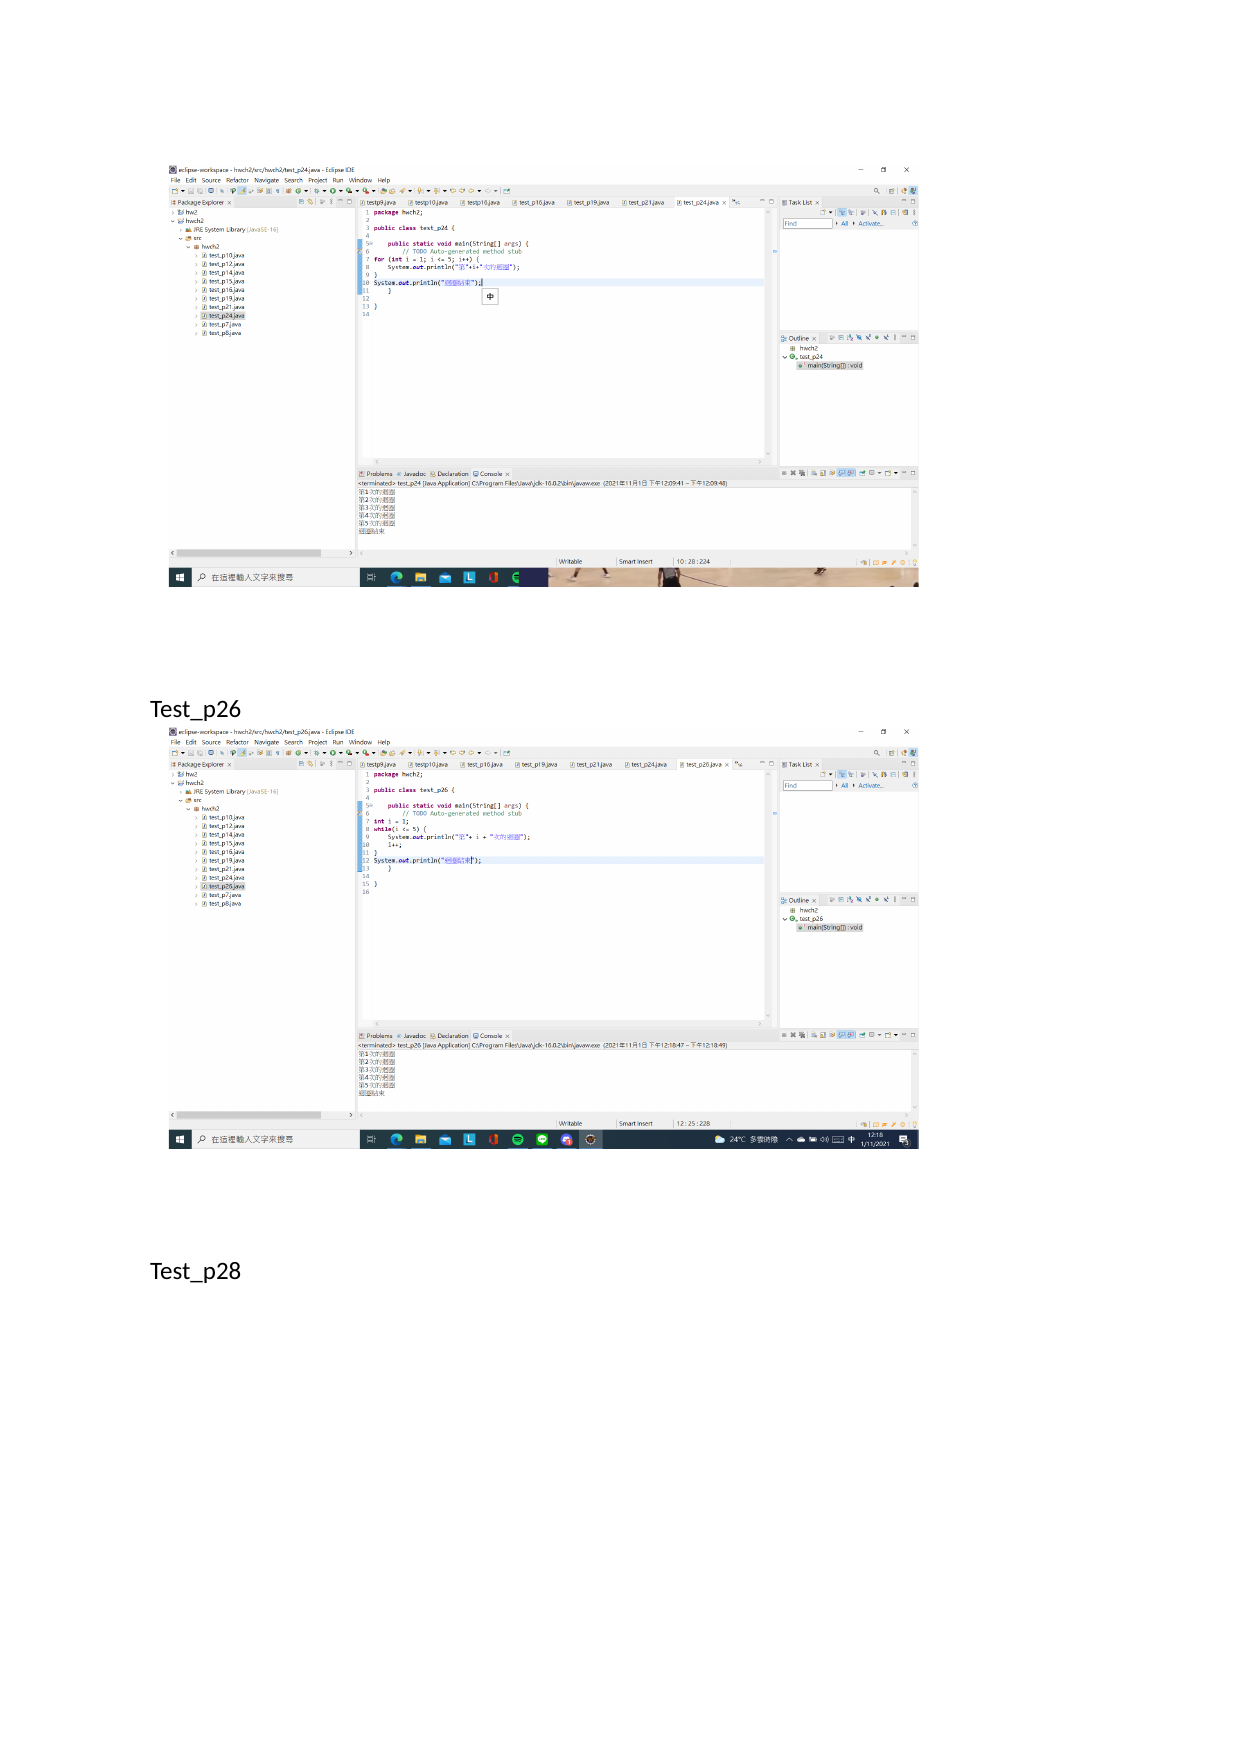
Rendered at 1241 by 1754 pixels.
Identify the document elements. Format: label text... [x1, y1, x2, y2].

text Test_p28 [150, 1252, 1090, 1289]
text Test_p26 [150, 689, 1090, 727]
